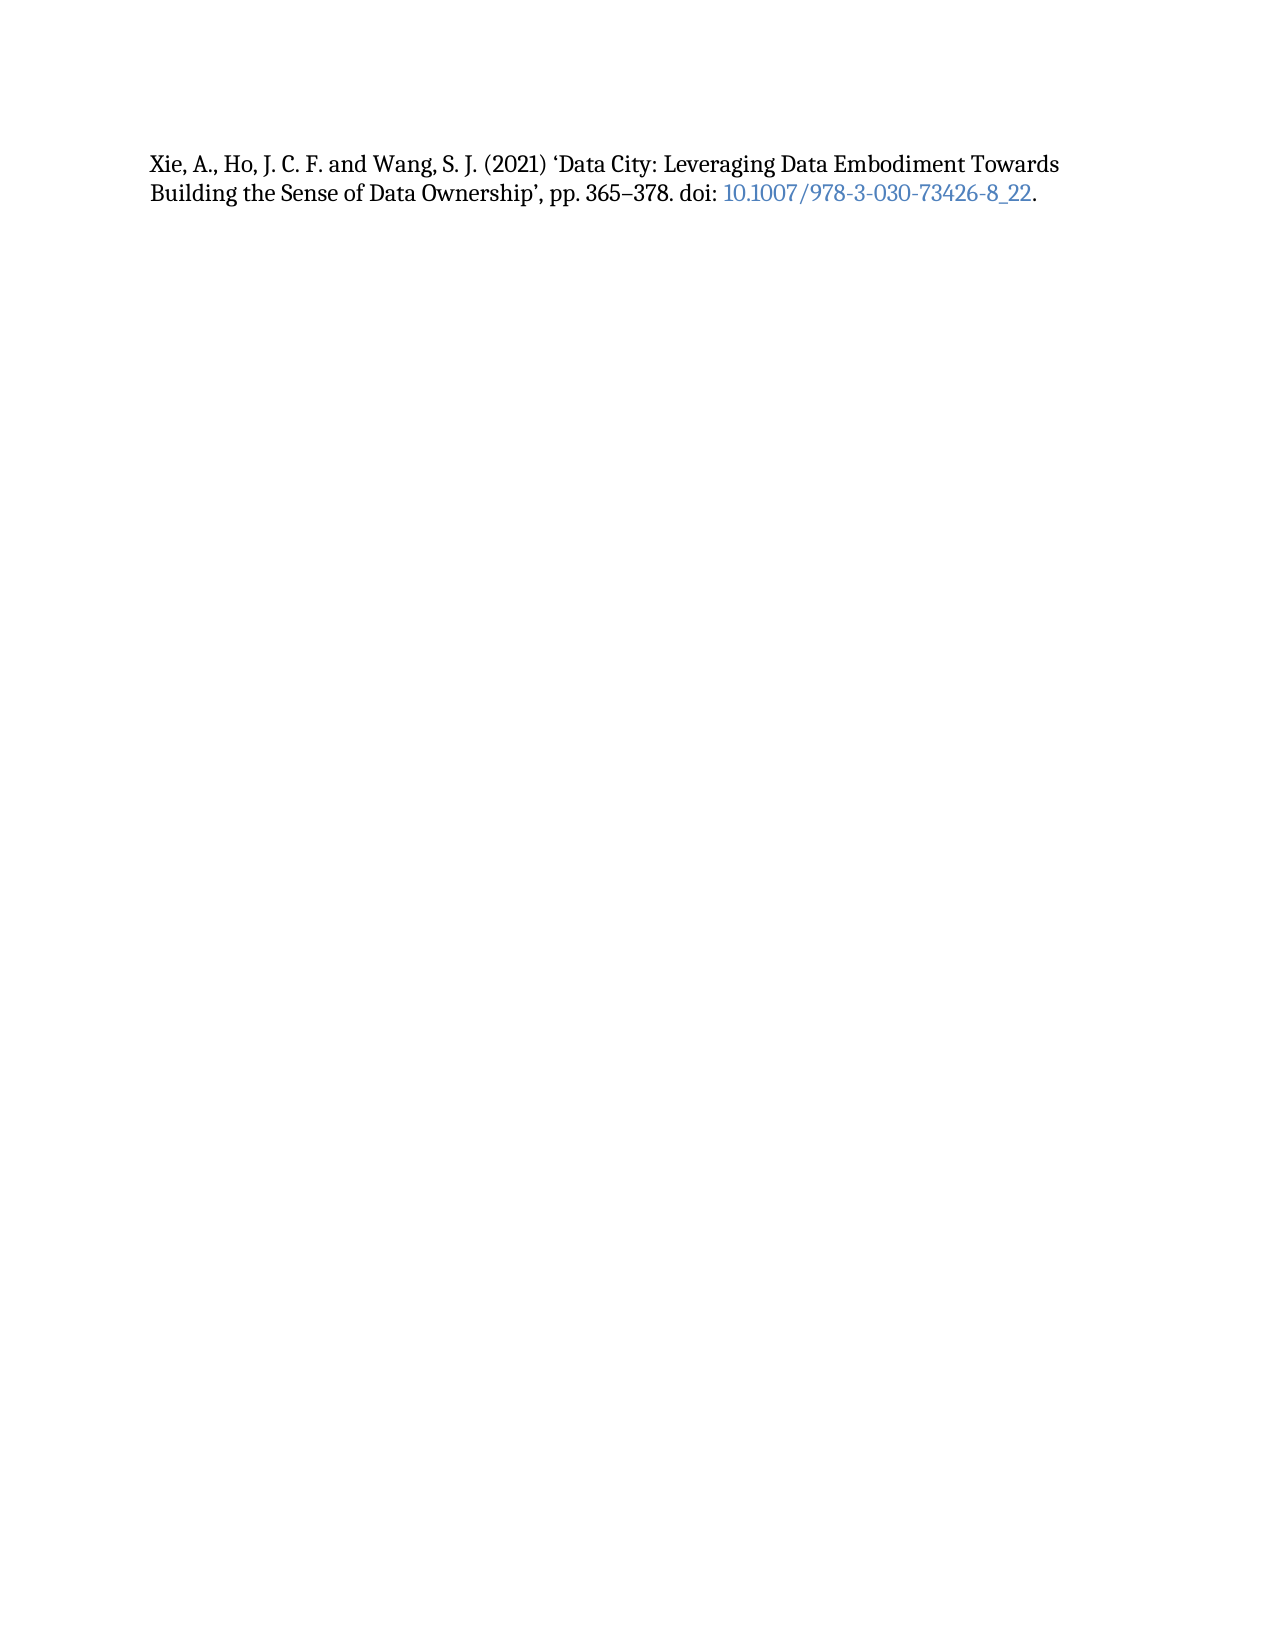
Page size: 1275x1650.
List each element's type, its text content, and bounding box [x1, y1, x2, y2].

text Xie, A., Ho, J. C. F. and Wang, S. J. (2021) ‘Data City: Leveraging Data Embodiment Towards Building the Sense of Data Ownership’, pp. 365–378. doi: 10.1007/978-3-030-73426-8_22. [150, 150, 1125, 207]
